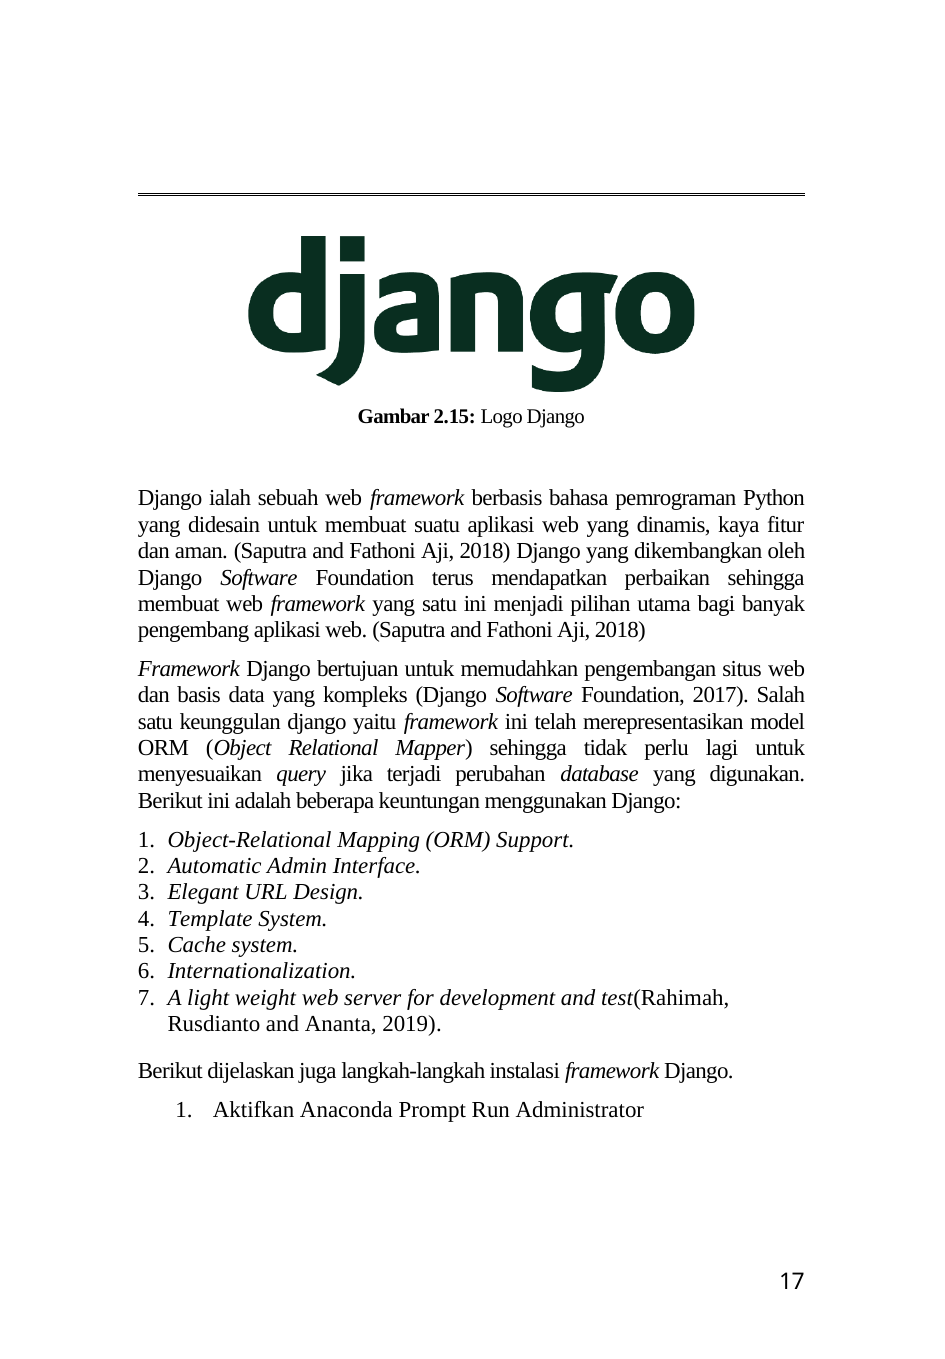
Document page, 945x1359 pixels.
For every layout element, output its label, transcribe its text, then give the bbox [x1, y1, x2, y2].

list Aktifkan Anaconda Prompt Run Administrator [175, 1096, 805, 1123]
text Framework Django bertujuan untuk memudahkan pengembangan situs web dan basis data yang kompleks (Django Software Foundation, 2017). Salah satu keunggulan django yaitu framework ini telah merepresentasikan model ORM (Object Relational Mapper) sehingga tidak perlu lagi untuk menyesuaikan query jika terjadi perubahan database yang digunakan. Berikut ini adalah beberapa keuntungan menggunakan Django: [138, 655, 805, 813]
list Automatic Admin Interface. [138, 852, 805, 878]
list Template System. [138, 905, 805, 931]
text Berikut dijelaskan juga langkah-langkah instalasi framework Django. [138, 1057, 805, 1084]
list Cache system. [138, 931, 805, 957]
list Internationalization. [138, 957, 805, 984]
text Django ialah sebuah web framework berbasis bahasa pemrograman Python yang didesain untuk membuat suatu aplikasi web yang dinamis, kaya fitur dan aman. Django yang dikembangkan oleh Django Software Foundation terus mendapatkan perbaikan sehingga membuat web framework yang satu ini menjadi pilihan utama bagi banyak pengembang aplikasi web. [138, 484, 805, 643]
text Gambar 2.15: Logo Django [138, 404, 805, 428]
picture [248, 236, 695, 392]
list Object-Relational Mapping (ORM) Support. [138, 826, 805, 852]
list Elegant URL Design. [138, 878, 805, 905]
list A light weight web server for development and test. [138, 984, 805, 1037]
